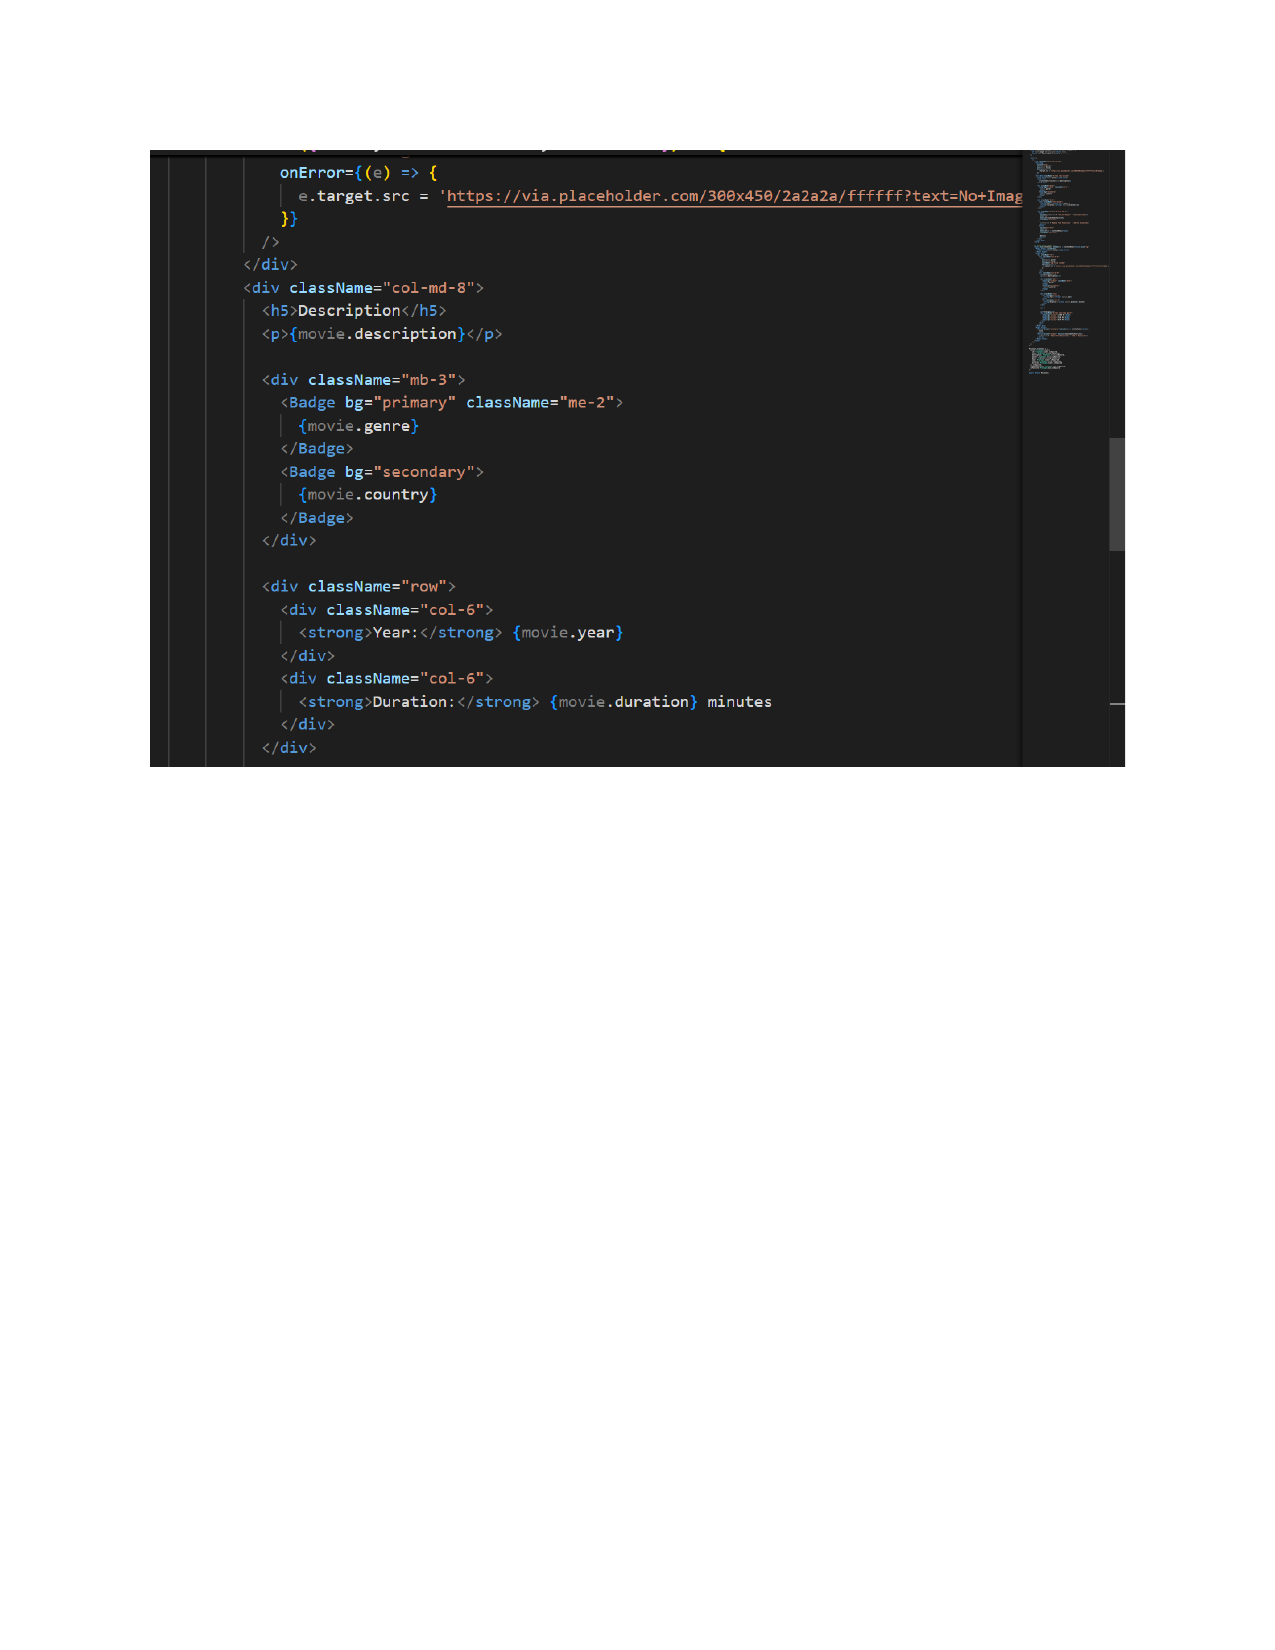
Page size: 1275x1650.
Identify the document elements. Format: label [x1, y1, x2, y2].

picture [150, 150, 1125, 767]
